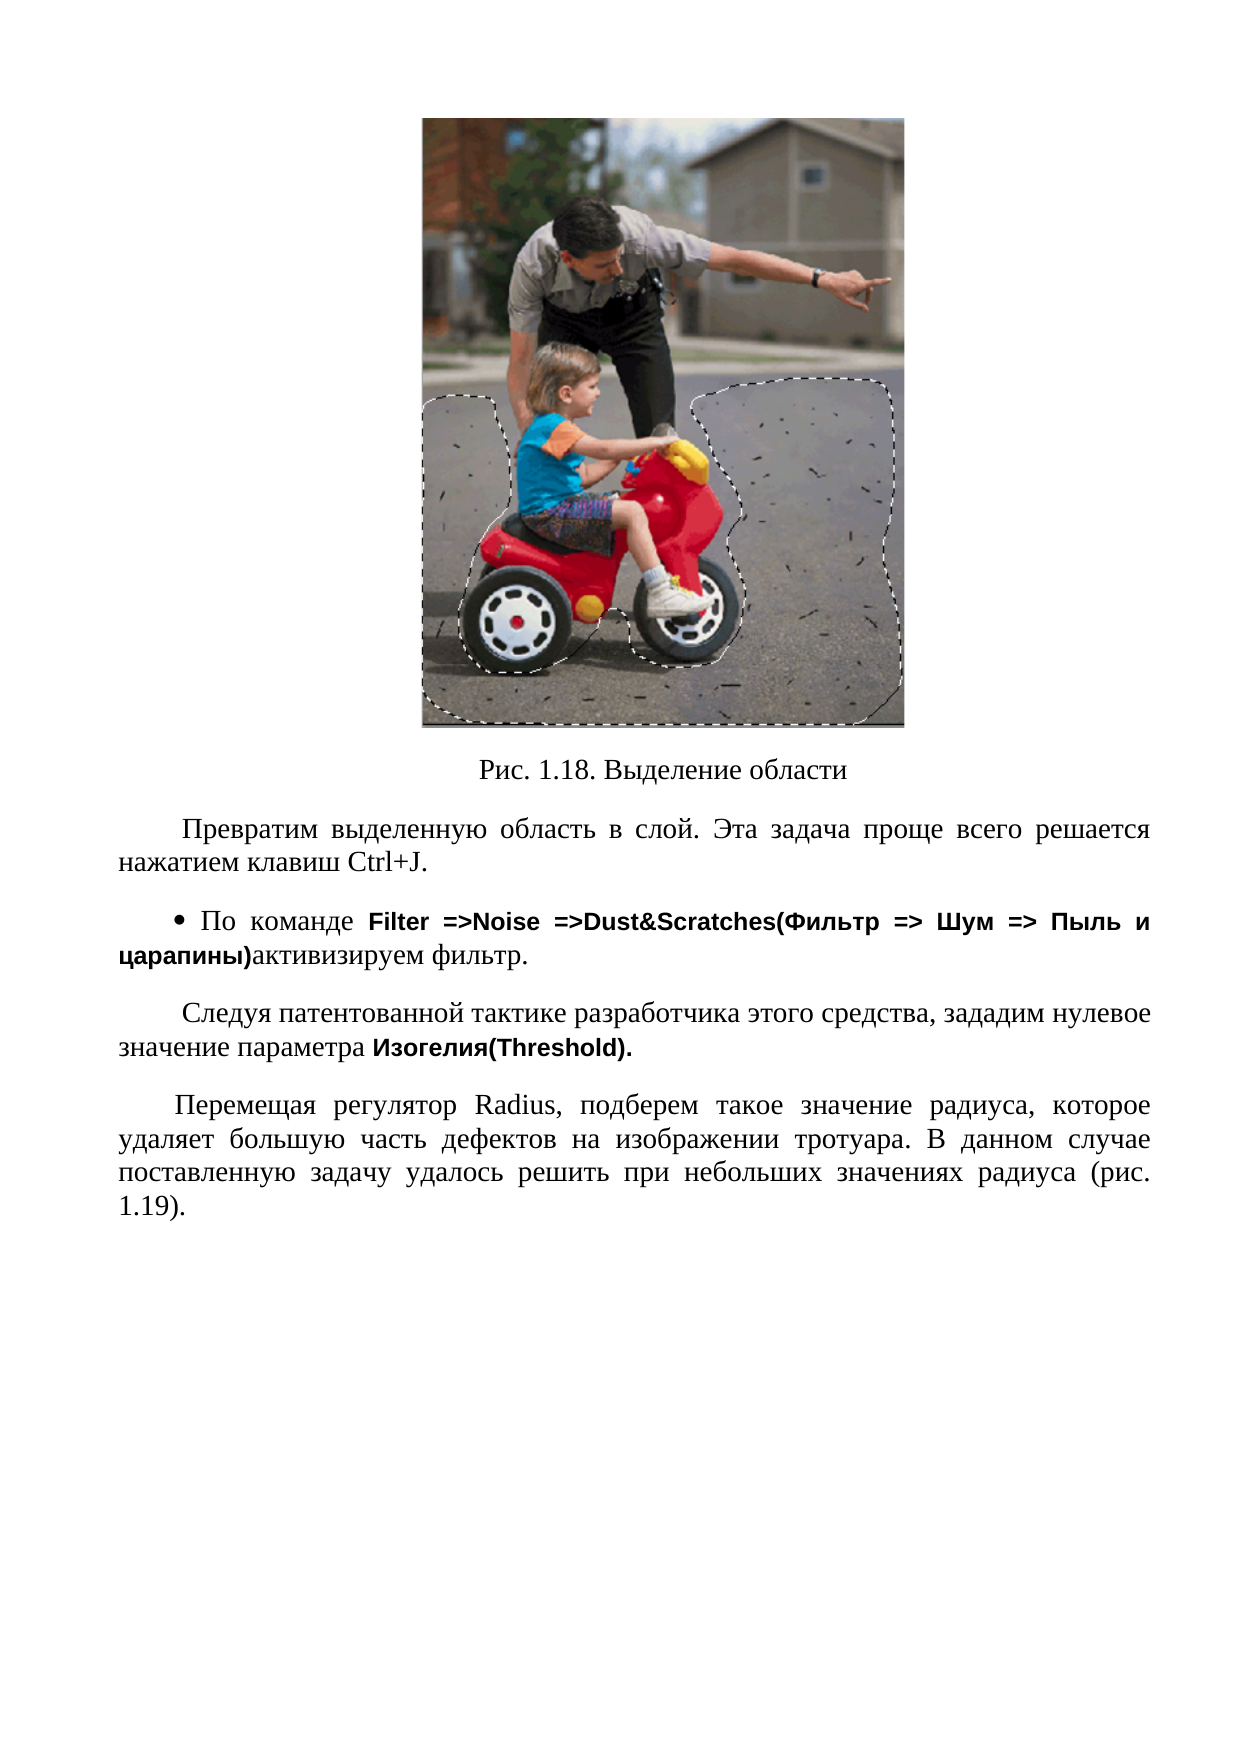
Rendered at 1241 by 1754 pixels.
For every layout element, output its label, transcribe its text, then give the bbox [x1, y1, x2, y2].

picture [421, 118, 905, 728]
list По команде Filter =>Noise =>Dust&Scratches(Фильтр => Шум => Пыль и царапины)активизируем фильтр. [118, 903, 1152, 970]
text Превратим выделенную область в слой. Эта задача проще всего решается нажатием клавиш Ctrl+J. [118, 811, 1152, 878]
text Следуя патентованной тактике разработчика этого средства, зададим нулевое значение параметра Изогелия(Threshold). [118, 995, 1152, 1062]
text Перемещая регулятор Radius, подберем такое значение радиуса, которое удаляет большую часть дефектов на изображении тротуара. В данном случае поставленную задачу удалось решить при небольших значениях радиуса (рис. 1.19). [118, 1087, 1152, 1222]
text Рис. 1.18. Выделение области [118, 752, 1152, 786]
